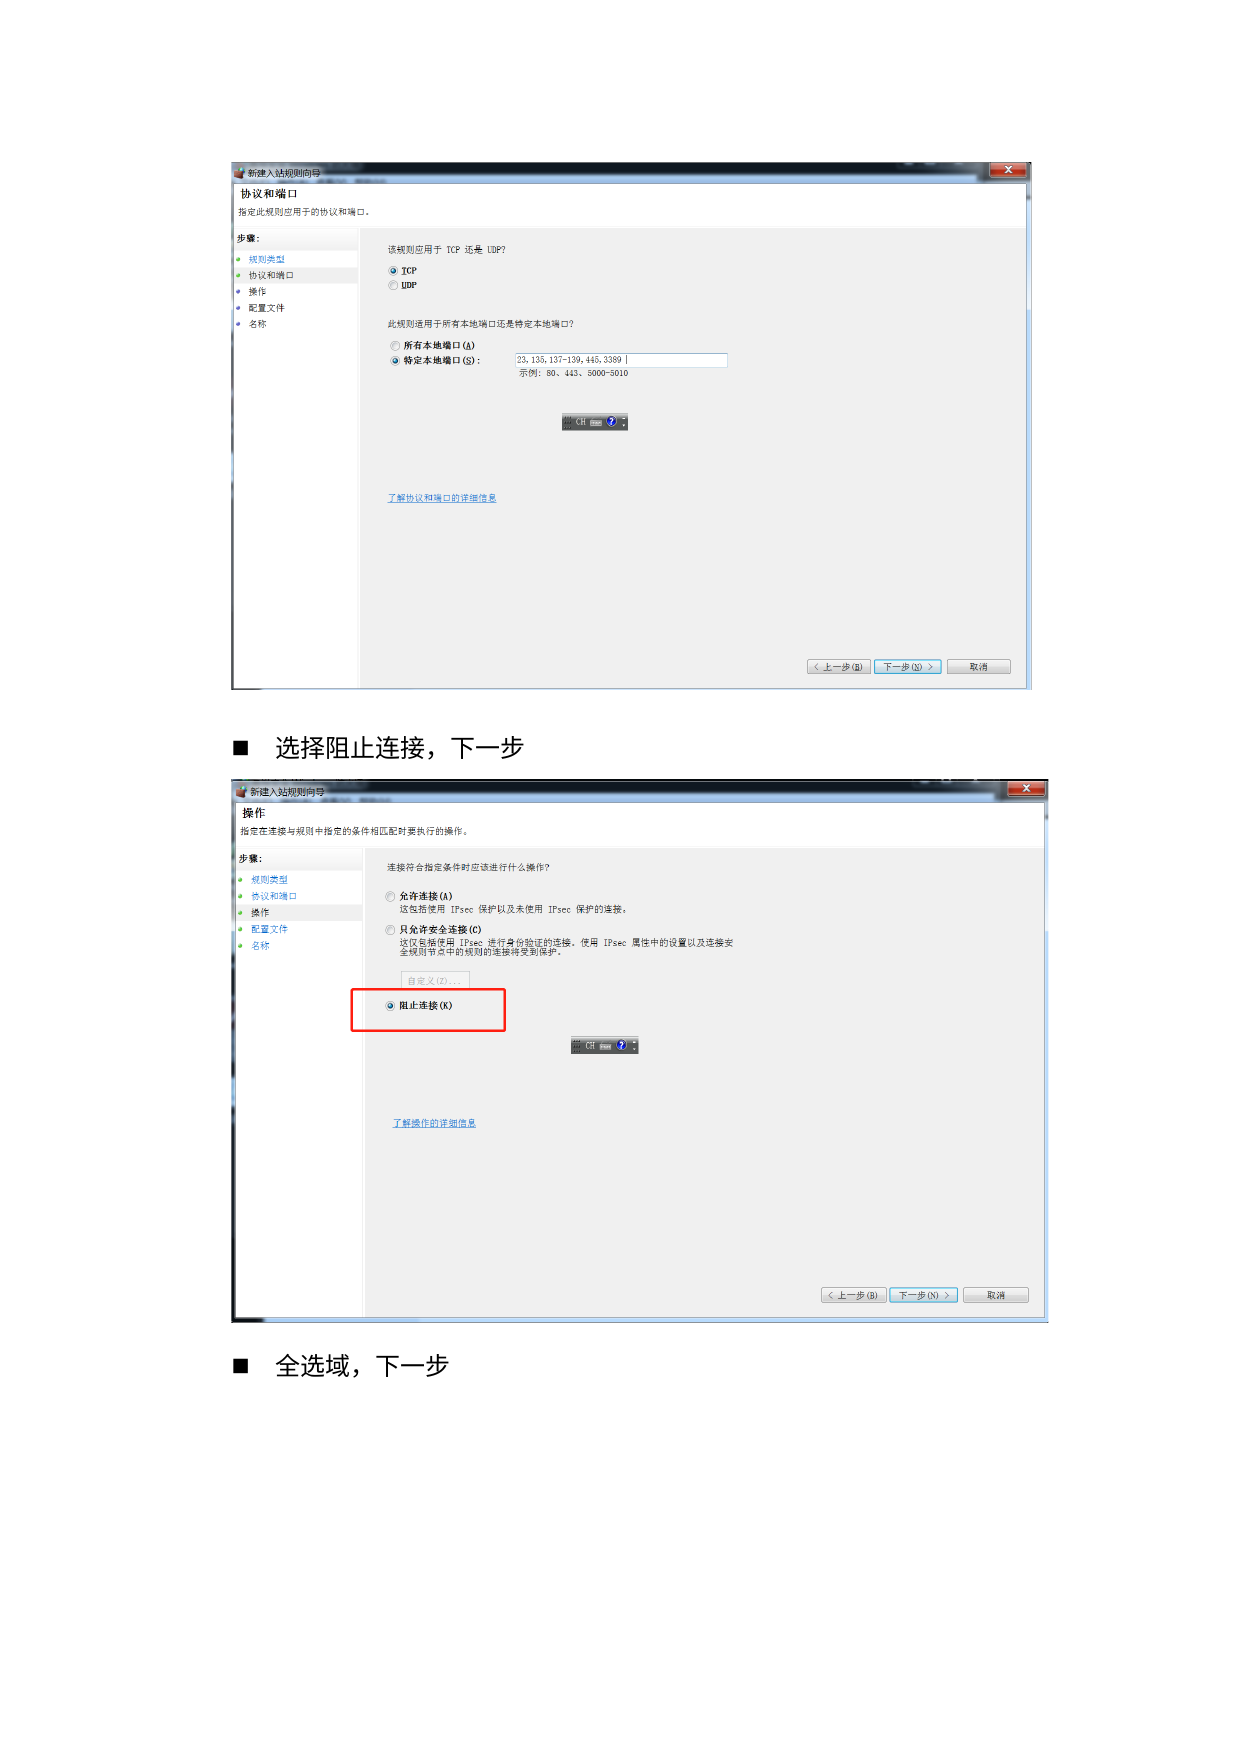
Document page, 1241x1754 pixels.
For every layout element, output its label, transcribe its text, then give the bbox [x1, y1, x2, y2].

list 全选域，下一步 [231, 1332, 1053, 1397]
picture [231, 162, 1032, 690]
list 选择阻止连接，下一步 [231, 714, 1053, 779]
picture [231, 779, 1049, 1323]
